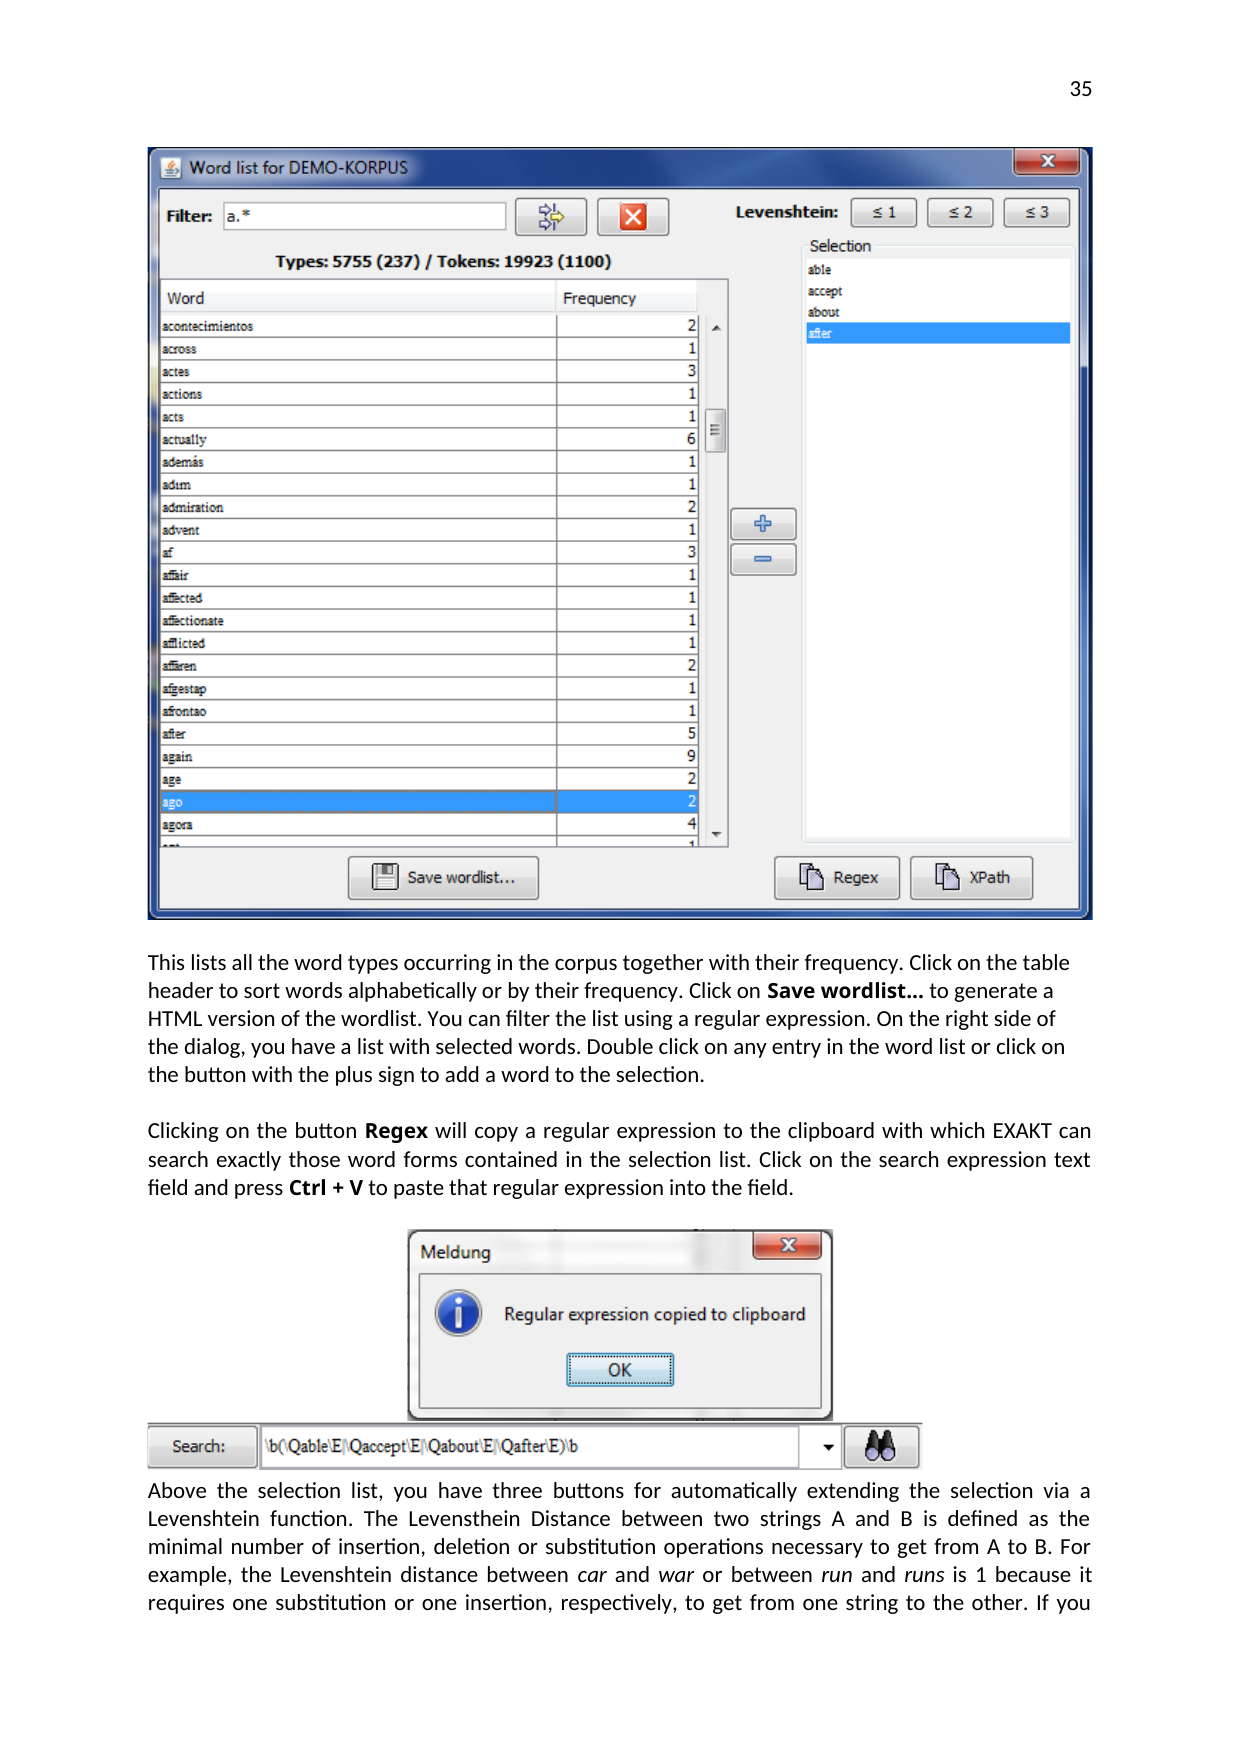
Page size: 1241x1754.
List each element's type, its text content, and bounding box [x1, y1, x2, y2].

text This lists all the word types occurring in the corpus together with their frequency. Click on the table header to sort words alphabetically or by their frequency. Click on Save wordlist... to generate a HTML version of the wordlist. You can filter the list using a regular expression. On the right side of the dialog, you have a list with selected words. Double click on any entry in the word list or click onthe button with the plus sign to add a word to the selection. [148, 948, 1093, 1088]
picture [147, 1229, 924, 1470]
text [148, 1476, 1093, 1616]
picture [147, 147, 1093, 920]
text Clicking on the button Regex will copy a regular expression to the clipboard with which EXAKT can search exactly those word forms contained in the selection list. Click on the search expression text field and press Ctrl + V to paste that regular expression into the field. [148, 1117, 1093, 1201]
